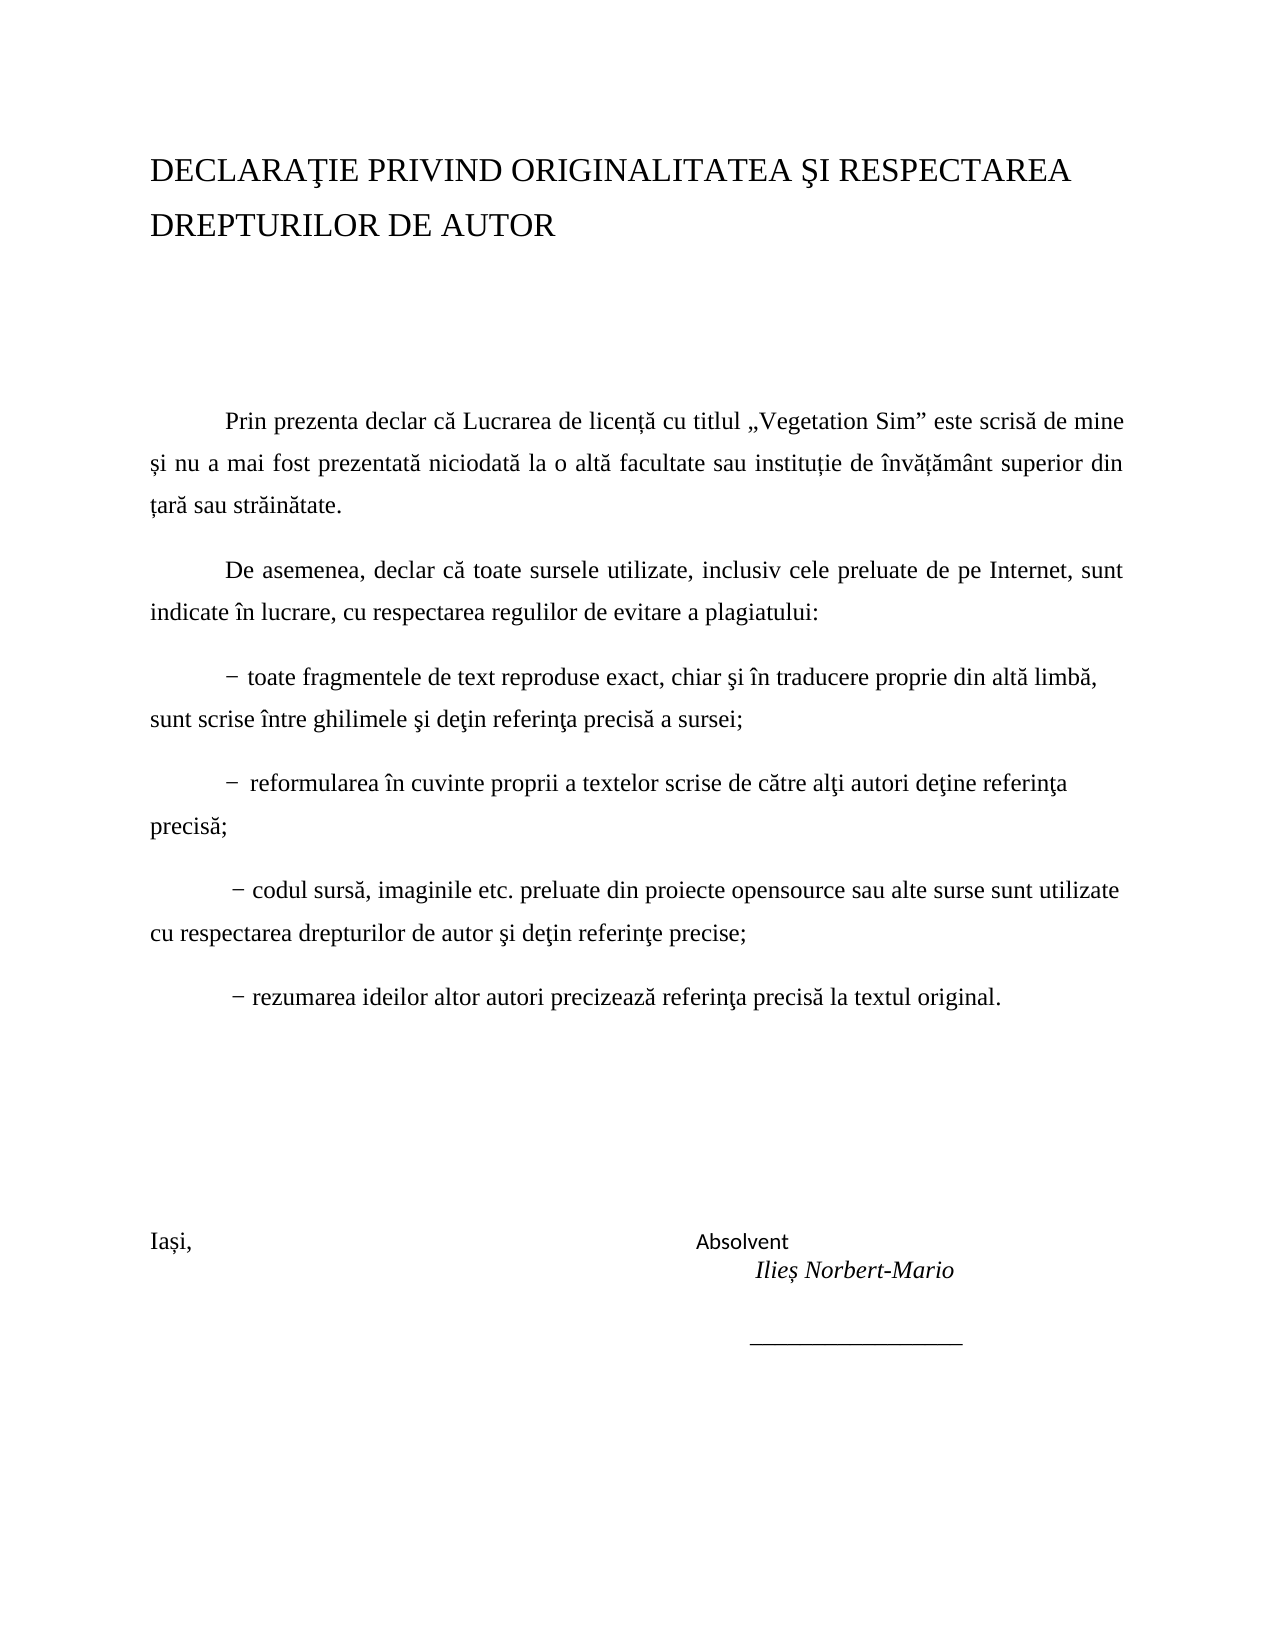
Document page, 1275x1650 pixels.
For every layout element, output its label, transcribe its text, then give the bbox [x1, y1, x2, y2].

list codul sursă, imaginile etc. preluate din proiecte opensource sau alte surse sunt utilizate [231, 875, 1125, 903]
text precisă; [150, 811, 1125, 840]
text De asemenea, declar că toate sursele utilizate, inclusiv cele preluate de pe Internet, sunt indicate în lucrare, cu respectarea regulilor de evitare a plagiatului: [150, 555, 1125, 626]
text Ilieș Norbert-Mario [150, 1255, 1125, 1284]
list rezumarea ideilor altor autori precizează referinţa precisă la textul original. [231, 982, 1125, 1011]
text cu respectarea drepturilor de autor şi deţin referinţe precise; [150, 918, 1125, 947]
text DECLARAŢIE PRIVIND ORIGINALITATEA ŞI RESPECTAREA DREPTURILOR DE AUTOR [150, 150, 1125, 244]
text _________________ [750, 1319, 1125, 1348]
list reformularea în cuvinte proprii a textelor scrise de către alţi autori deţine referinţa [225, 768, 1125, 796]
text Iași, Absolvent [150, 1226, 1125, 1255]
list toate fragmentele de text reproduse exact, chiar şi în traducere proprie din altă limbă, sunt scrise între ghilimele şi deţin referinţa precisă a sursei; [150, 662, 1125, 732]
text Prin prezenta declar că Lucrarea de licență cu titlul „Vegetation Sim” este scrisă de mine și nu a mai fost prezentată niciodată la o altă facultate sau instituție de învățământ superior din țară sau străinătate. [150, 406, 1125, 519]
